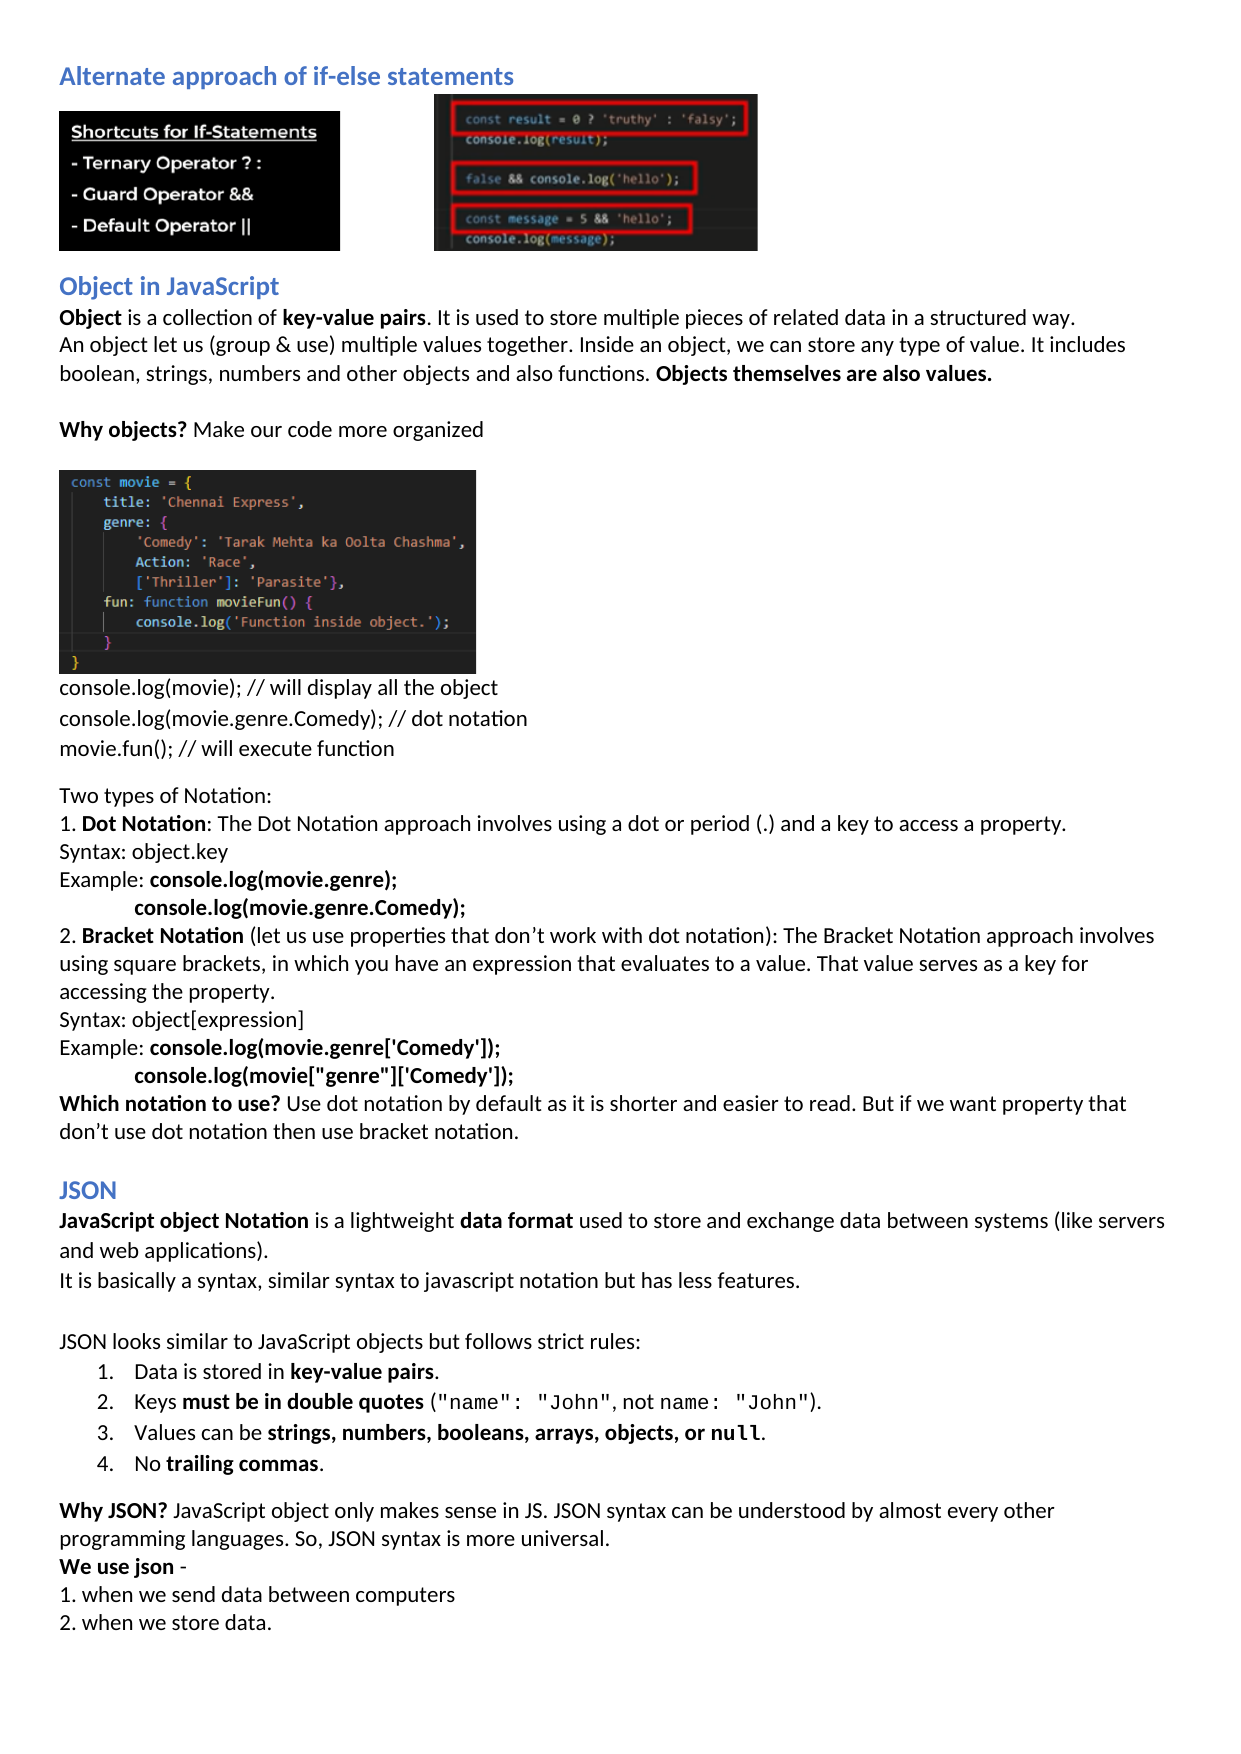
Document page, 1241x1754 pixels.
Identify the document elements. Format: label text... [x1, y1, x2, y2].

list Keys must be in double quotes ("name": "John", not name: "John"). [97, 1387, 1181, 1416]
text Object is a collection of key-value pairs. It is used to store multiple pieces of related data in a structured way. [59, 303, 1181, 331]
text Two types of Notation: [59, 781, 1181, 809]
picture [59, 470, 477, 674]
text An object let us (group & use) multiple values together. Inside an object, we can store any type of value. It includes boolean, strings, numbers and other objects and also functions. Objects themselves are also values. [59, 331, 1181, 387]
text Which notation to use? Use dot notation by default as it is shorter and easier to read. But if we want property that don’t use dot notation then use bracket notation. [59, 1089, 1181, 1145]
list movie.fun(); // will execute function [59, 734, 1181, 762]
text Example: console.log(movie.genre['Comedy']); [59, 1033, 1181, 1061]
list Alternate approach of if-else statements [59, 59, 1181, 92]
text Object in JavaScript [59, 269, 1181, 303]
list when we store data. [59, 1608, 1181, 1636]
text Example: console.log(movie.genre); [59, 865, 1181, 893]
list JSON looks similar to JavaScript objects but follows strict rules: [59, 1327, 1181, 1355]
text Why objects? Make our code more organized [59, 415, 1181, 443]
text Syntax: object[expression] [59, 1005, 1181, 1033]
list when we send data between computers [59, 1580, 1181, 1608]
text JSON [59, 1173, 1181, 1206]
list console.log(movie.genre.Comedy); // dot notation [59, 704, 1181, 732]
picture [434, 94, 758, 251]
list JavaScript object Notation is a lightweight data format used to store and exchange data between systems (like servers and web applications). [59, 1206, 1181, 1264]
text console.log(movie["genre"]['Comedy']); [59, 1061, 1181, 1089]
list Bracket Notation (let us use properties that don’t work with dot notation): The Bracket Notation approach involves using square brackets, in which you have an expression that evaluates to a value. That value serves as a key for accessing the property. [59, 921, 1181, 1005]
text Why JSON? JavaScript object only makes sense in JS. JSON syntax can be understood by almost every other programming languages. So, JSON syntax is more universal. [59, 1496, 1181, 1552]
text console.log(movie.genre.Comedy); [59, 893, 1181, 921]
list console.log(movie); // will display all the object [59, 673, 1181, 702]
list It is basically a syntax, similar syntax to javascript notation but has less features. [59, 1267, 1181, 1294]
picture [59, 111, 341, 251]
list Dot Notation: The Dot Notation approach involves using a dot or period (.) and a key to access a property. [59, 809, 1181, 837]
list Data is stored in key-value pairs. [97, 1357, 1181, 1385]
list Values can be strings, numbers, booleans, arrays, objects, or null. [97, 1418, 1181, 1447]
list No trailing commas. [97, 1449, 1181, 1477]
text We use json - [59, 1552, 1181, 1580]
text Syntax: object.key [59, 837, 1181, 865]
